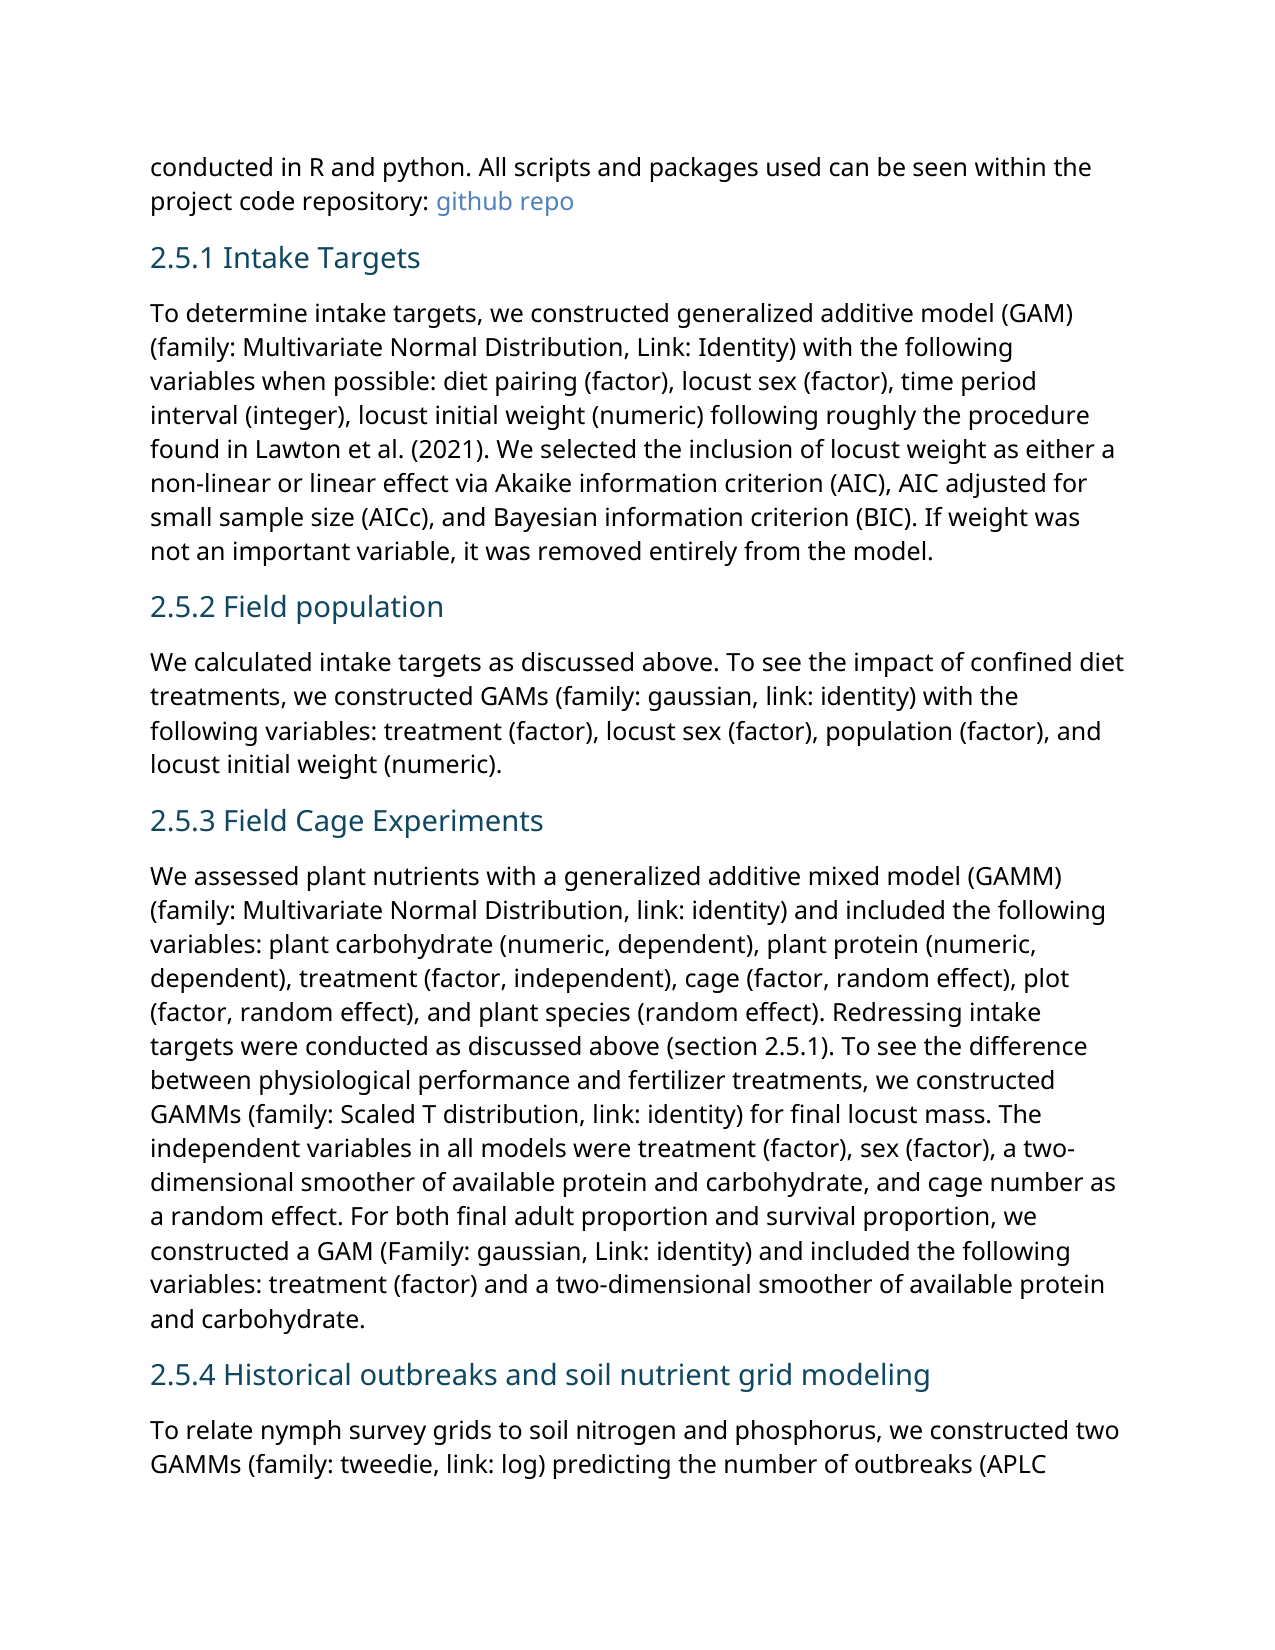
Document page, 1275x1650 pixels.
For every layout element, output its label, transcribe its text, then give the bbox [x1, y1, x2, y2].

subtitle 2.5.1 Intake Targets [150, 237, 1125, 277]
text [150, 150, 1125, 218]
subtitle 2.5.2 Field population [150, 587, 1125, 626]
subtitle 2.5.4 Historical outbreaks and soil nutrient grid modeling [150, 1354, 1125, 1394]
text We calculated intake targets as discussed above. To see the impact of confined diet treatments, we constructed GAMs (family: gaussian, link: identity) with the following variables: treatment (factor), locust sex (factor), population (factor), and locust initial weight (numeric). [150, 645, 1125, 781]
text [150, 1412, 1125, 1481]
text We assessed plant nutrients with a generalized additive mixed model (GAMM) (family: Multivariate Normal Distribution, link: identity) and included the following variables: plant carbohydrate (numeric, dependent), plant protein (numeric, dependent), treatment (factor, independent), cage (factor, random effect), plot (factor, random effect), and plant species (random effect). Redressing intake targets were conducted as discussed above (section 2.5.1). To see the difference between physiological performance and fertilizer treatments, we constructed GAMMs (family: Scaled T distribution, link: identity) for final locust mass. The independent variables in all models were treatment (factor), sex (factor), a two-dimensional smoother of available protein and carbohydrate, and cage number as a random effect. For both final adult proportion and survival proportion, we constructed a GAM (Family: gaussian, Link: identity) and included the following variables: treatment (factor) and a two-dimensional smoother of available protein and carbohydrate. [150, 858, 1125, 1335]
text To determine intake targets, we constructed generalized additive model (GAM) (family: Multivariate Normal Distribution, Link: Identity) with the following variables when possible: diet pairing (factor), locust sex (factor), time period interval (integer), locust initial weight (numeric) following roughly the procedure found in Lawton et al. (2021). We selected the inclusion of locust weight as either a non-linear or linear effect via Akaike information criterion (AIC), AIC adjusted for small sample size (AICc), and Bayesian information criterion (BIC). If weight was not an important variable, it was removed entirely from the model. [150, 295, 1125, 568]
subtitle 2.5.3 Field Cage Experiments [150, 800, 1125, 840]
